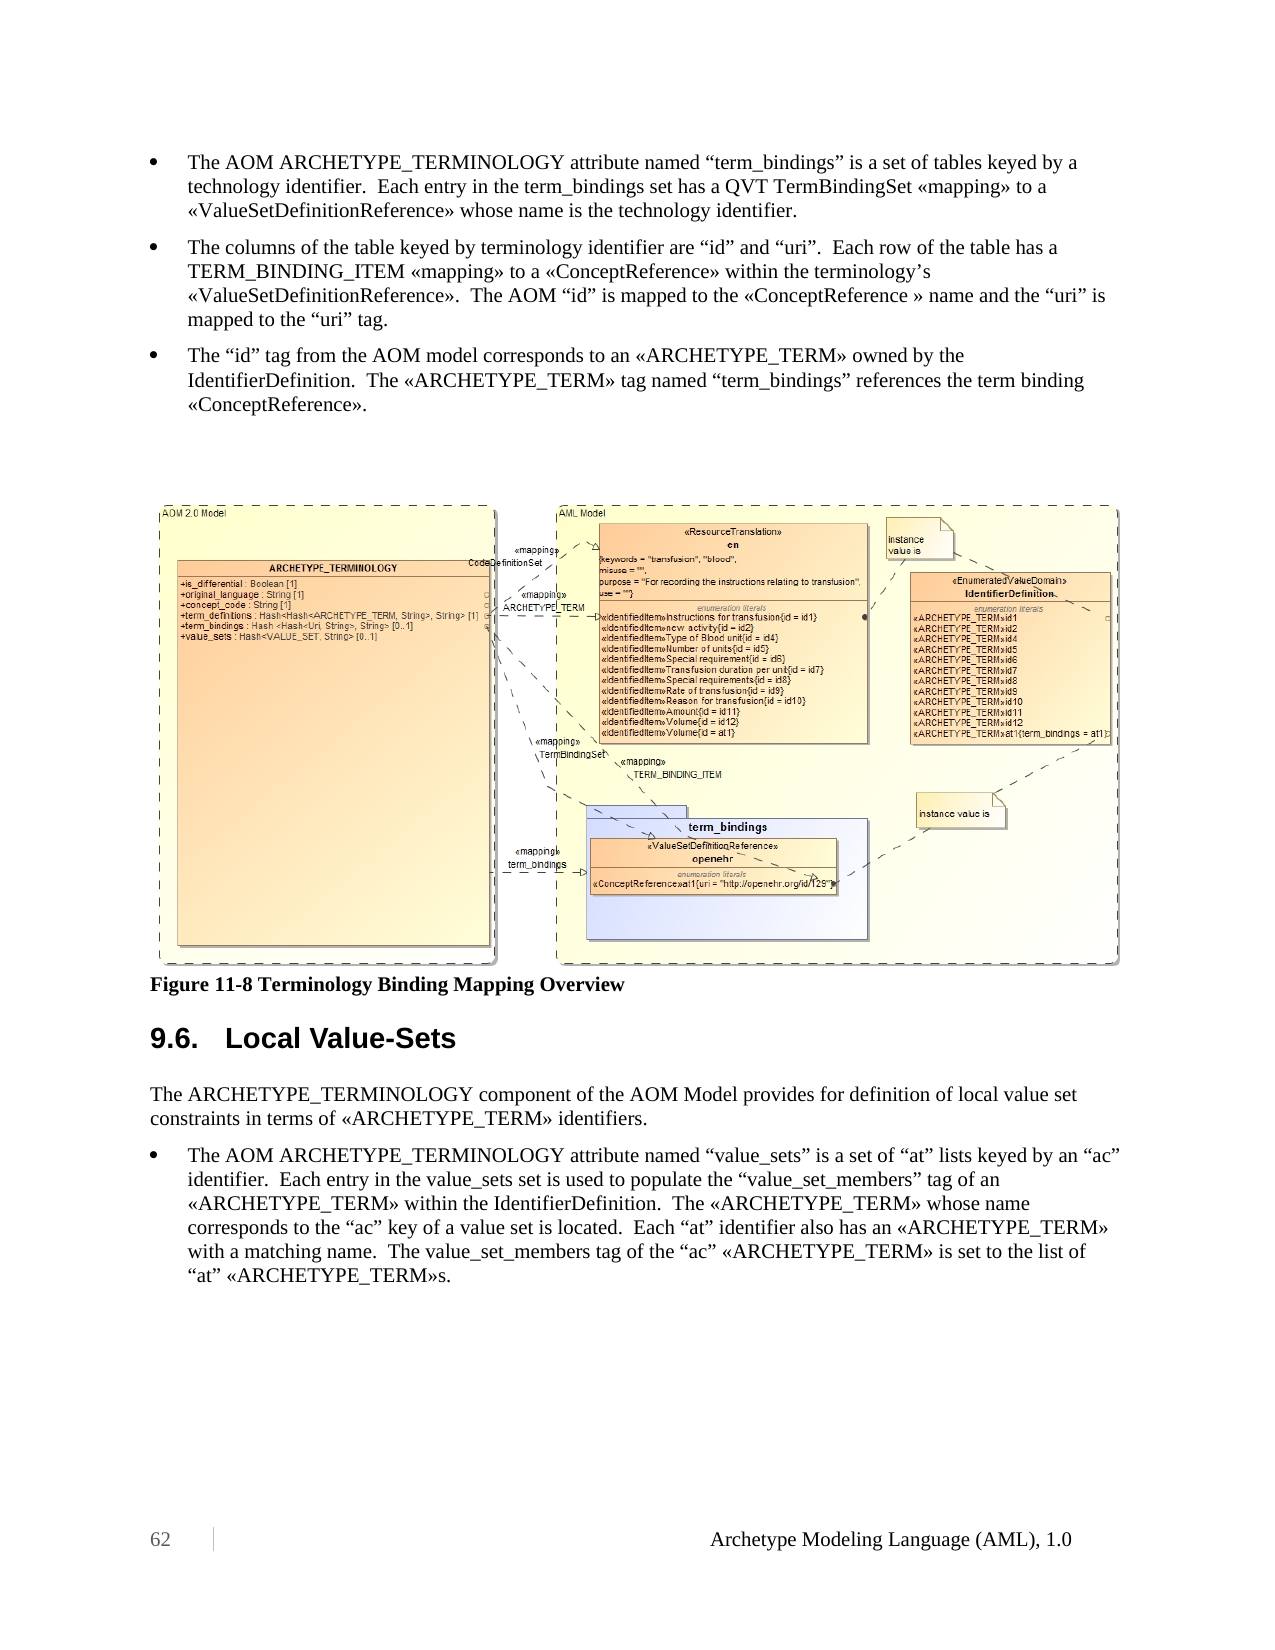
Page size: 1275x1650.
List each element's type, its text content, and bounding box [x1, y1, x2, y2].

text The columns of the table keyed by terminology identifier are “id” and “uri”. Each row of the table has a TERM_BINDING_ITEM «mapping» to a «ConceptReference» within the terminology’s «ValueSetDefinitionReference». The AOM “id” is mapped to the «ConceptReference » name and the “uri” is mapped to the “uri” tag. [150, 235, 1125, 331]
text The ARCHETYPE_TERMINOLOGY component of the AOM Model provides for definition of local value set constraints in terms of «ARCHETYPE_TERM» identifiers. [150, 1082, 1125, 1130]
text The “id” tag from the AOM model corresponds to an «ARCHETYPE_TERM» owned by the IdentifierDefinition. The «ARCHETYPE_TERM» tag named “term_bindings” references the term binding «ConceptReference». [150, 343, 1125, 416]
subtitle Local Value-Sets [150, 1021, 1125, 1055]
text The AOM ARCHETYPE_TERMINOLOGY attribute named “value_sets” is a set of “at” lists keyed by an “ac” identifier. Each entry in the value_sets set is used to populate the “value_set_members” tag of an «ARCHETYPE_TERM» within the IdentifierDefinition. The «ARCHETYPE_TERM» whose name corresponds to the “ac” key of a value set is located. Each “at” identifier also has an «ARCHETYPE_TERM» with a matching name. The value_set_members tag of the “ac” «ARCHETYPE_TERM» is set to the list of “at” «ARCHETYPE_TERM»s. [150, 1143, 1125, 1287]
picture [150, 497, 1125, 972]
text The AOM ARCHETYPE_TERMINOLOGY attribute named “term_bindings” is a set of tables keyed by a technology identifier. Each entry in the term_bindings set has a QVT TermBindingSet «mapping» to a «ValueSetDefinitionReference» whose name is the technology identifier. [150, 150, 1125, 222]
